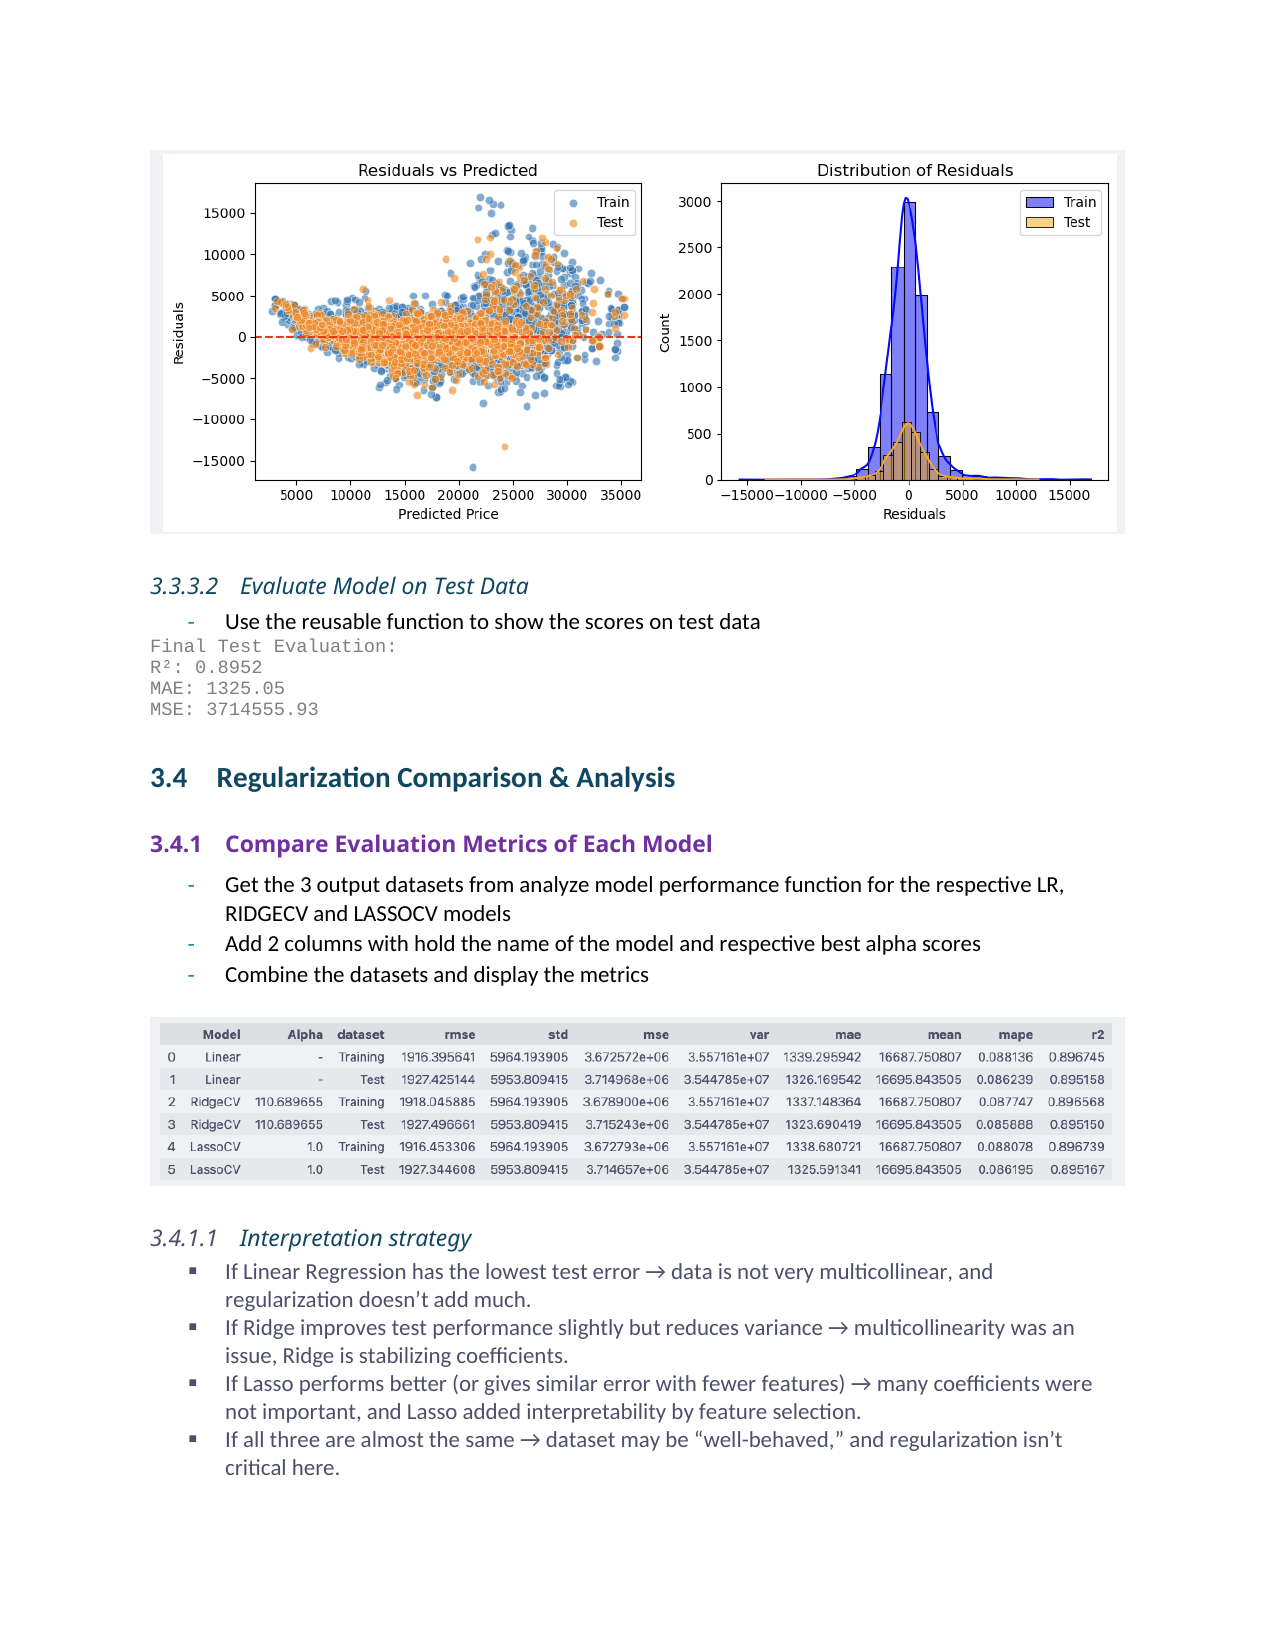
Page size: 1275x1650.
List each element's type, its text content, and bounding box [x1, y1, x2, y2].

list If Linear Regression has the lowest test error → data is not very multicollinear, and regularization doesn’t add much. [187, 1257, 1125, 1313]
subtitle Regularization Comparison & Analysis [150, 759, 1125, 794]
text MSE: 3714555.93 [150, 700, 1125, 721]
list Add 2 columns with hold the name of the model and respective best alpha scores [187, 927, 1125, 958]
subtitle Evaluate Model on Test Data [150, 570, 1125, 601]
subtitle Compare Evaluation Metrics of Each Model [150, 828, 1125, 859]
text R²: 0.8952 [150, 658, 1125, 679]
text MAE: 1325.05 [150, 679, 1125, 700]
list If Lasso performs better (or gives similar error with fewer features) → many coefficients were not important, and Lasso added interpretability by feature selection. [187, 1369, 1125, 1425]
list If all three are almost the same → dataset may be “well-behaved,” and regularization isn’t critical here. [187, 1425, 1125, 1481]
list Combine the datasets and display the metrics [187, 958, 1125, 989]
list Use the reusable function to show the scores on test data [187, 605, 1125, 636]
text Final Test Evaluation: [150, 636, 1125, 658]
picture [150, 150, 1125, 534]
list Get the 3 output datasets from analyze model performance function for the respective LR, RIDGECV and LASSOCV models [187, 867, 1125, 927]
subtitle Interpretation strategy [150, 1222, 1125, 1253]
list If Ridge improves test performance slightly but reduces variance → multicollinearity was an issue, Ridge is stabilizing coefficients. [187, 1313, 1125, 1369]
picture [150, 1017, 1125, 1186]
